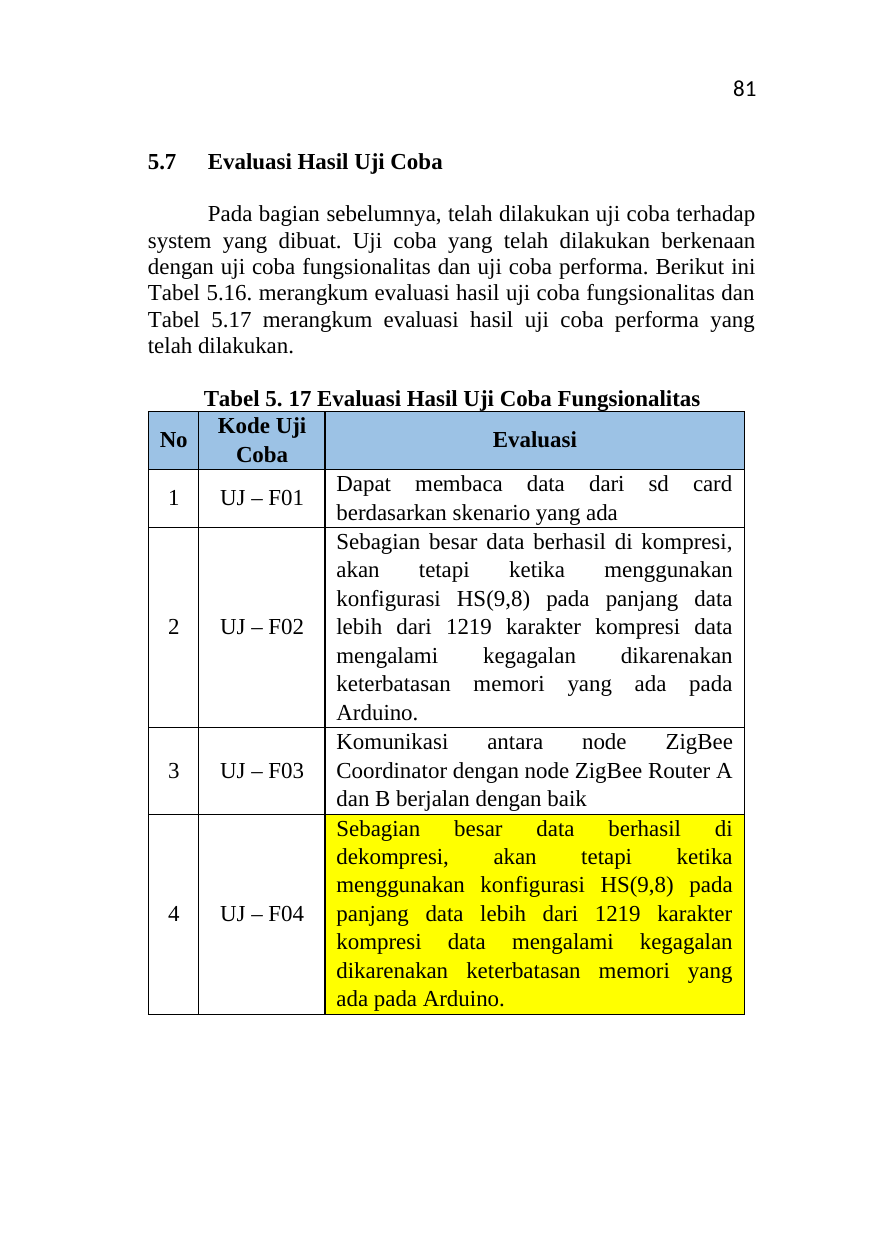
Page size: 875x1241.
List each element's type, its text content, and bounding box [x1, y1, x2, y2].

table_cell 2 [149, 528, 198, 727]
table_cell 1 [149, 470, 198, 527]
table_cell UJ – F03 [199, 728, 324, 813]
table_cell Dapat membaca data dari sd card berdasarkan skenario yang ada [326, 470, 744, 527]
subtitle Evaluasi Hasil Uji Coba [148, 148, 756, 174]
table_header No [149, 412, 198, 469]
table_header Evaluasi [326, 412, 744, 469]
table_cell UJ – F04 [199, 815, 324, 1014]
table_cell 3 [149, 728, 198, 813]
table_cell Sebagian besar data berhasil di kompresi, akan tetapi ketika menggunakan konfigurasi HS(9,8) pada panjang data lebih dari 1219 karakter kompresi data mengalami kegagalan dikarenakan keterbatasan memori yang ada pada Arduino. [326, 528, 744, 727]
table_cell Sebagian besar data berhasil di dekompresi, akan tetapi ketika menggunakan konfigurasi HS(9,8) pada panjang data lebih dari 1219 karakter kompresi data mengalami kegagalan dikarenakan keterbatasan memori yang ada pada Arduino. [326, 815, 744, 1014]
text Pada bagian sebelumnya, telah dilakukan uji coba terhadap system yang dibuat. Uji coba yang telah dilakukan berkenaan dengan uji coba fungsionalitas dan uji coba performa. Berikut ini Tabel 5.16. merangkum evaluasi hasil uji coba fungsionalitas dan Tabel 5.17 merangkum evaluasi hasil uji coba performa yang telah dilakukan. [148, 200, 756, 358]
table_cell 4 [149, 815, 198, 1014]
table_cell Komunikasi antara node ZigBee Coordinator dengan node ZigBee Router A dan B berjalan dengan baik [326, 728, 744, 813]
table_header Kode Uji Coba [199, 412, 324, 469]
table_cell UJ – F02 [199, 528, 324, 727]
table_cell UJ – F01 [199, 470, 324, 527]
